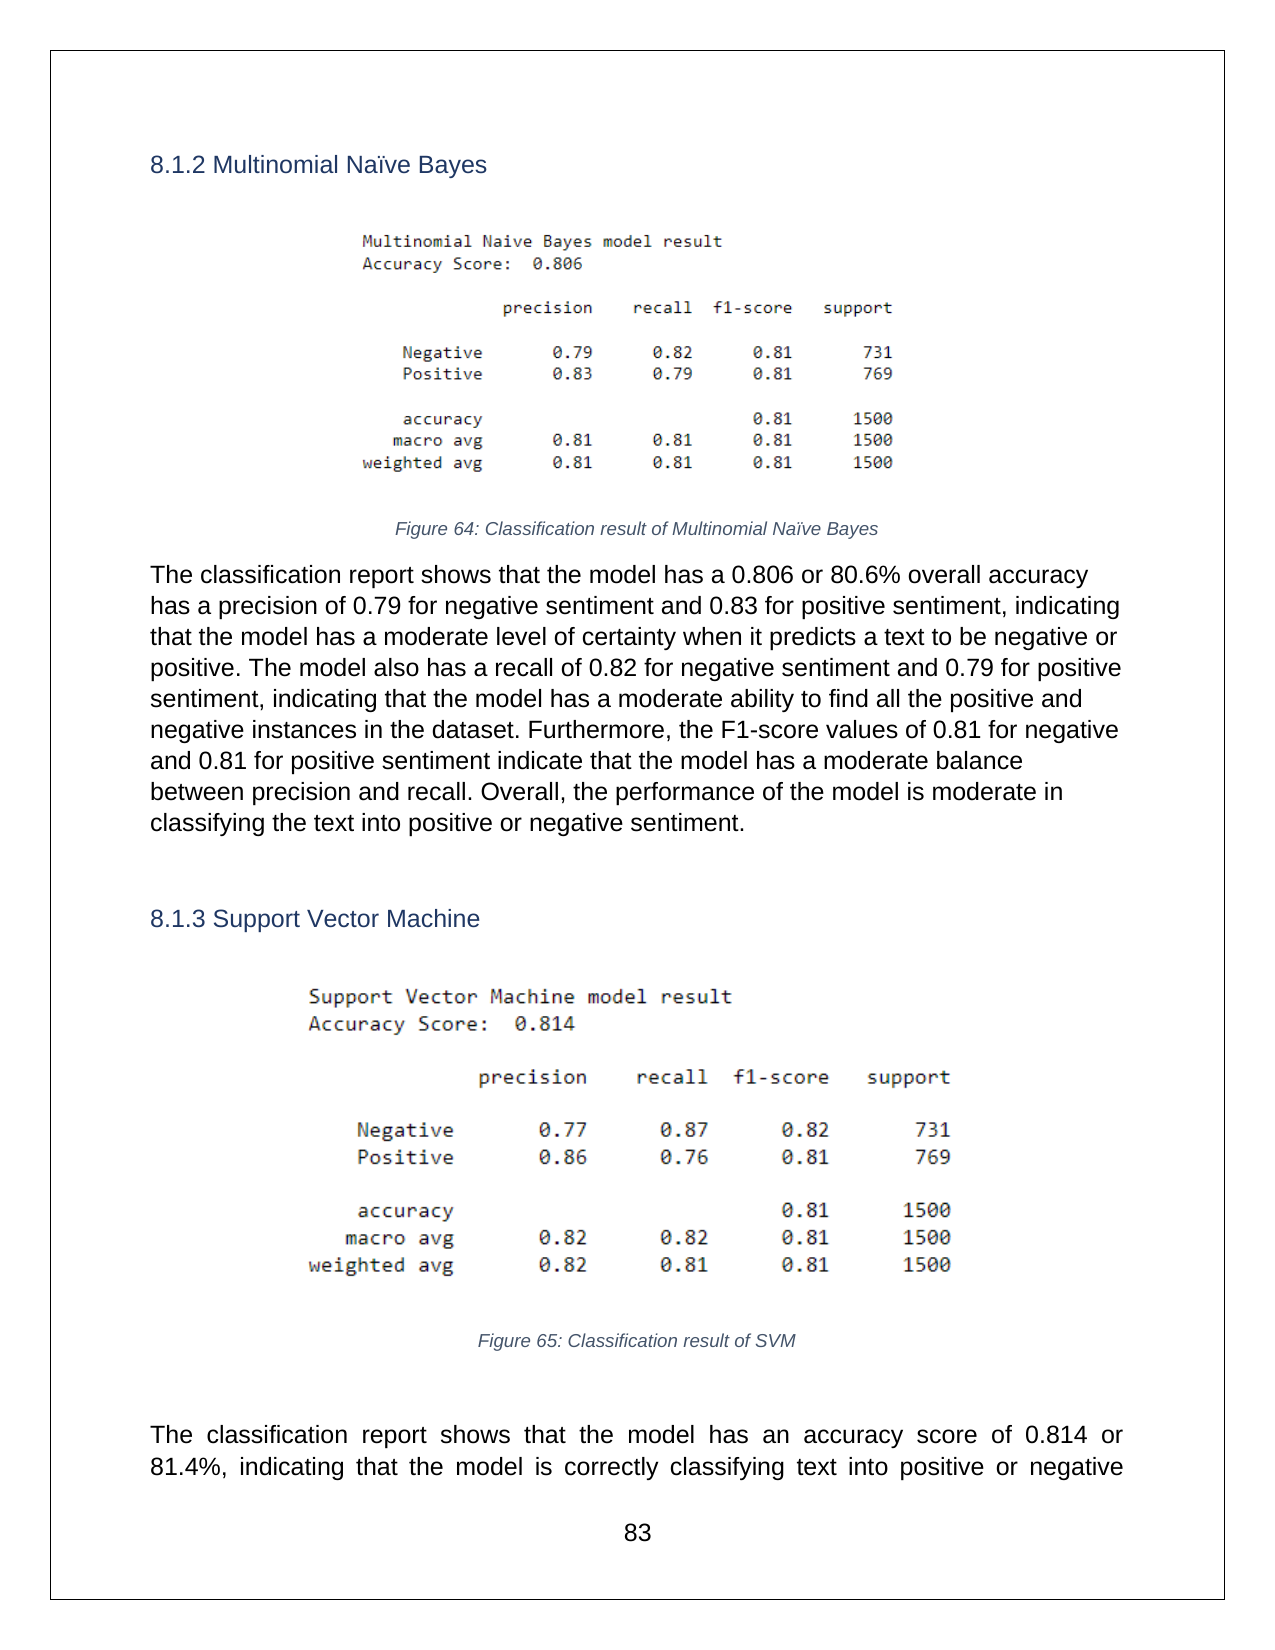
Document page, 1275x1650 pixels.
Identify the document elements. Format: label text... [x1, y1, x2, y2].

subtitle 8.1.3 Support Vector Machine [150, 904, 1125, 933]
text Figure 64: Classification result of Multinomial Naïve Bayes [150, 518, 1125, 539]
subtitle 8.1.2 Multinomial Naïve Bayes [150, 150, 1125, 179]
picture [348, 228, 927, 499]
picture [291, 982, 984, 1312]
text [150, 1420, 1125, 1480]
text The classification report shows that the model has a 0.806 or 80.6% overall accuracy has a precision of 0.79 for negative sentiment and 0.83 for positive sentiment, indicating that the model has a moderate level of certainty when it predicts a text to be negative or positive. The model also has a recall of 0.82 for negative sentiment and 0.79 for positive sentiment, indicating that the model has a moderate ability to find all the positive and negative instances in the dataset. Furthermore, the F1-score values of 0.81 for negative and 0.81 for positive sentiment indicate that the model has a moderate balance between precision and recall. Overall, the performance of the model is moderate in classifying the text into positive or negative sentiment. [150, 560, 1125, 837]
text Figure 65: Classification result of SVM [150, 1330, 1125, 1352]
